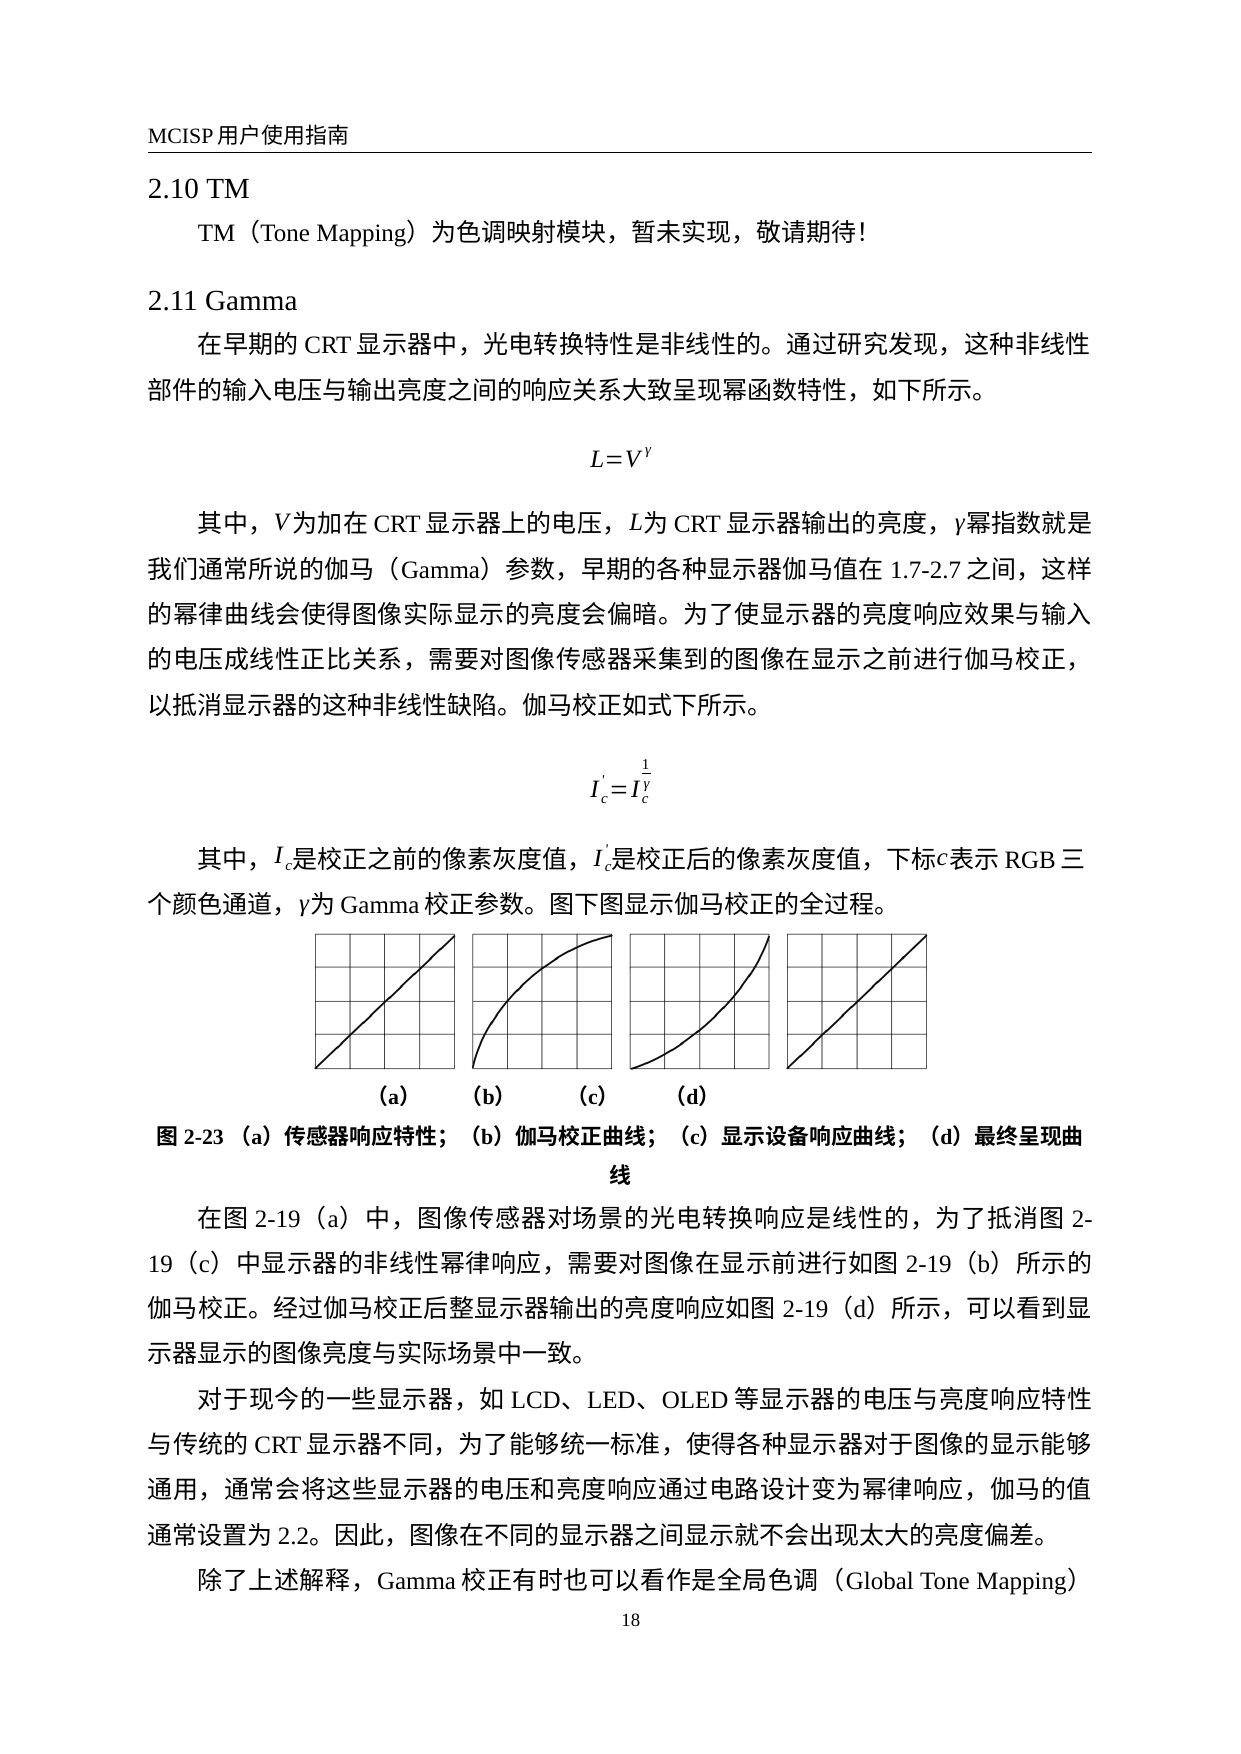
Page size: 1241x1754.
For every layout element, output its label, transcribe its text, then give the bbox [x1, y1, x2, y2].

picture [312, 930, 928, 1072]
text TM（Tone Mapping）为色调映射模块，暂未实现，敬请期待！ [148, 213, 1092, 249]
text 其中，为加在CRT显示器上的电压，为CRT显示器输出的亮度，幂指数就是我们通常所说的伽马（Gamma）参数，早期的各种显示器伽马值在1.7-2.7之间，这样的幂律曲线会使得图像实际显示的亮度会偏暗。为了使显示器的亮度响应效果与输入的电压成线性正比关系，需要对图像传感器采集到的图像在显示之前进行伽马校正，以抵消显示器的这种非线性缺陷。伽马校正如式下所示。 [148, 504, 1092, 721]
text （a） （b） （c） （d） [148, 1079, 1092, 1111]
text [148, 1561, 1092, 1597]
text 对于现今的一些显示器，如LCD、LED、OLED等显示器的电压与亮度响应特性与传统的CRT显示器不同，为了能够统一标准，使得各种显示器对于图像的显示能够通用，通常会将这些显示器的电压和亮度响应通过电路设计变为幂律响应，伽马的值通常设置为2.2。因此，图像在不同的显示器之间显示就不会出现太大的亮度偏差。 [148, 1379, 1092, 1551]
subtitle TM [148, 171, 1092, 204]
text 在图2-19（a）中，图像传感器对场景的光电转换响应是线性的，为了抵消图2-19（c）中显示器的非线性幂律响应，需要对图像在显示前进行如图2-19（b）所示的伽马校正。经过伽马校正后整显示器输出的亮度响应如图2-19（d）所示，可以看到显示器显示的图像亮度与实际场景中一致。 [148, 1198, 1092, 1370]
text 其中，是校正之前的像素灰度值，是校正后的像素灰度值，下标表示RGB三个颜色通道，为Gamma校正参数。图下图显示伽马校正的全过程。 [148, 839, 1092, 921]
subtitle Gamma [148, 283, 1092, 317]
text 在早期的CRT显示器中，光电转换特性是非线性的。通过研究发现，这种非线性部件的输入电压与输出亮度之间的响应关系大致呈现幂函数特性，如下所示。 [148, 325, 1092, 406]
